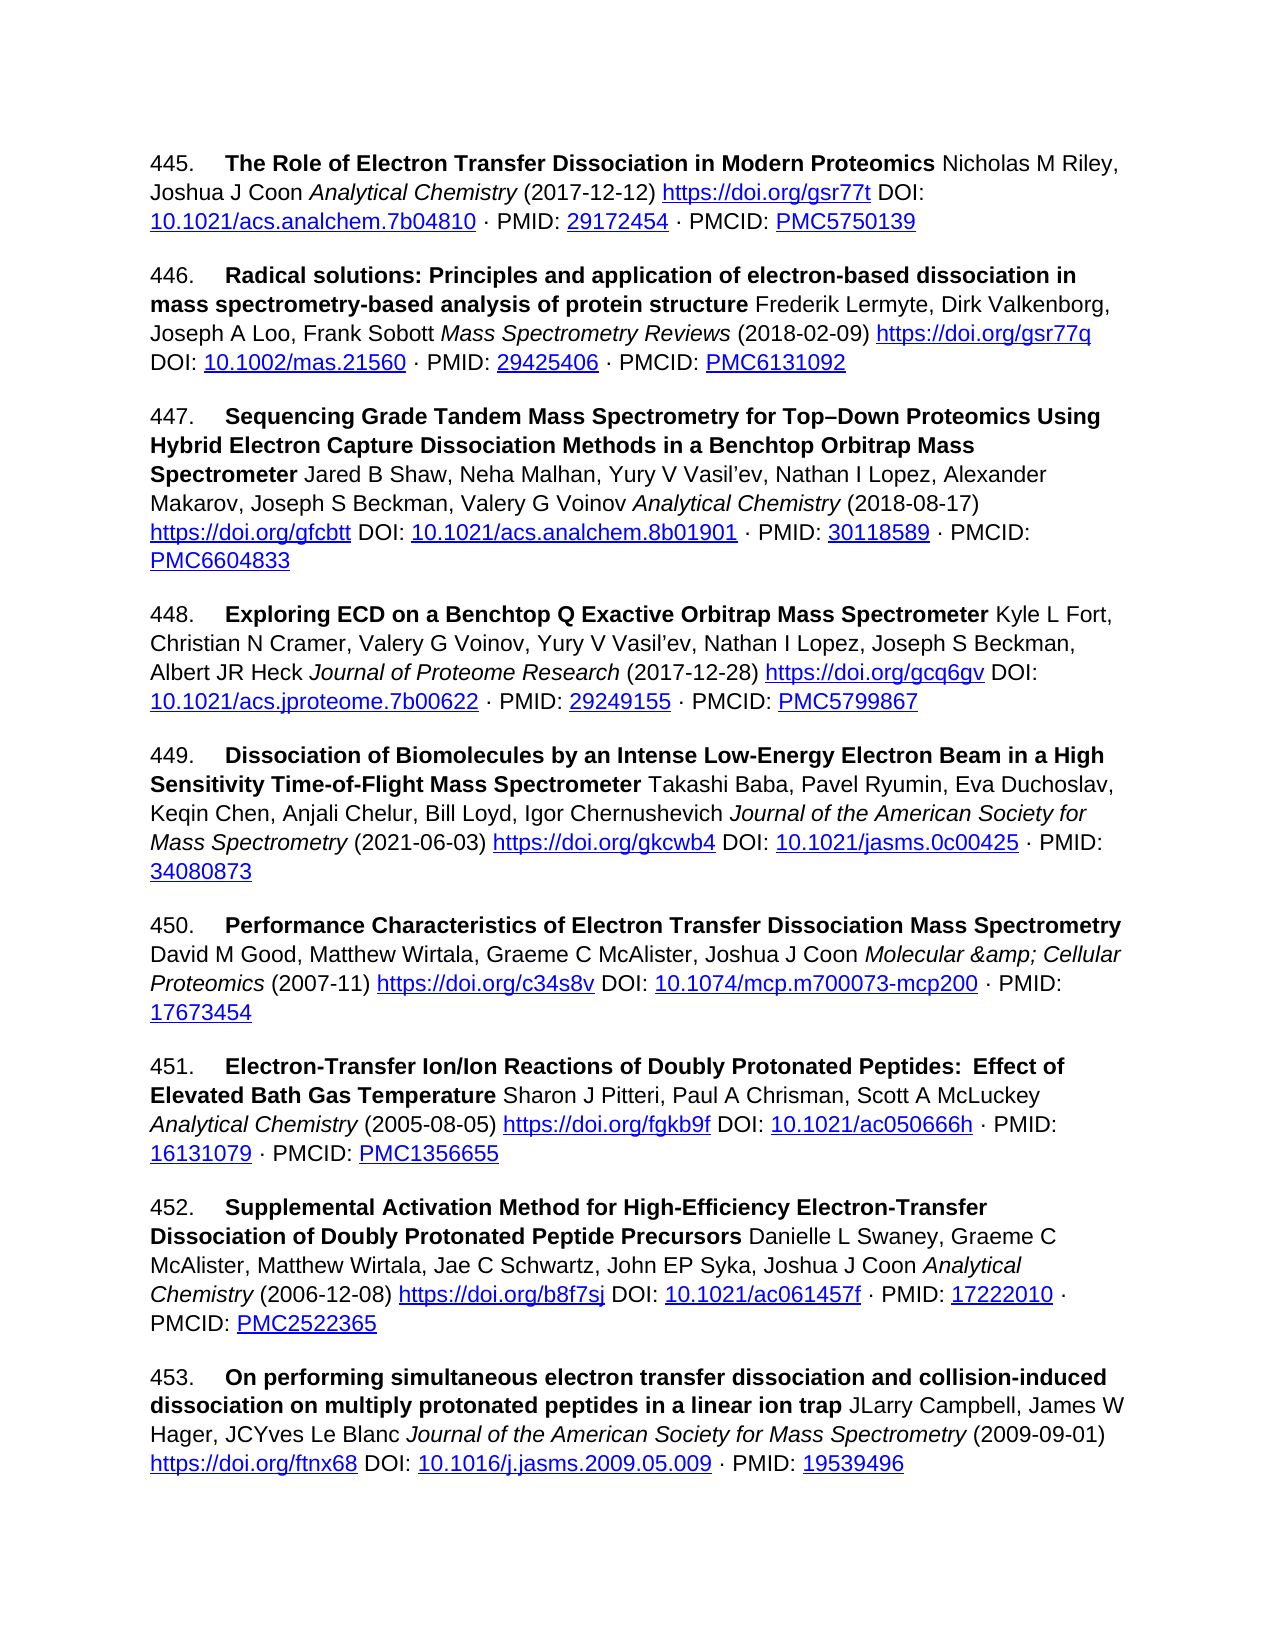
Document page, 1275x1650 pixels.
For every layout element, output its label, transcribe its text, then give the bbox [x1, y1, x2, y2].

text 449. Dissociation of Biomolecules by an Intense Low-Energy Electron Beam in a High Sensitivity Time-of-Flight Mass Spectrometer Takashi Baba, Pavel Ryumin, Eva Duchoslav, Keqin Chen, Anjali Chelur, Bill Loyd, Igor Chernushevich Journal of the American Society for Mass Spectrometry (2021-06-03) https://doi.org/gkcwb4 DOI: 10.1021/jasms.0c00425 · PMID: 34080873 [150, 742, 1125, 884]
text 451. Electron-Transfer Ion/Ion Reactions of Doubly Protonated Peptides: Effect of Elevated Bath Gas Temperature Sharon J Pitteri, Paul A Chrisman, Scott A McLuckey Analytical Chemistry (2005-08-05) https://doi.org/fgkb9f DOI: 10.1021/ac050666h · PMID: 16131079 · PMCID: PMC1356655 [150, 1053, 1125, 1166]
text 445. The Role of Electron Transfer Dissociation in Modern Proteomics Nicholas M Riley, Joshua J Coon Analytical Chemistry (2017-12-12) https://doi.org/gsr77t DOI: 10.1021/acs.analchem.7b04810 · PMID: 29172454 · PMCID: PMC5750139 [150, 150, 1125, 234]
text 446. Radical solutions: Principles and application of electron‐based dissociation in mass spectrometry‐based analysis of protein structure Frederik Lermyte, Dirk Valkenborg, Joseph A Loo, Frank Sobott Mass Spectrometry Reviews (2018-02-09) https://doi.org/gsr77q DOI: 10.1002/mas.21560 · PMID: 29425406 · PMCID: PMC6131092 [150, 262, 1125, 375]
text 450. Performance Characteristics of Electron Transfer Dissociation Mass Spectrometry David M Good, Matthew Wirtala, Graeme C McAlister, Joshua J Coon Molecular &amp; Cellular Proteomics (2007-11) https://doi.org/c34s8v DOI: 10.1074/mcp.m700073-mcp200 · PMID: 17673454 [150, 912, 1125, 1025]
text 448. Exploring ECD on a Benchtop Q Exactive Orbitrap Mass Spectrometer Kyle L Fort, Christian N Cramer, Valery G Voinov, Yury V Vasil’ev, Nathan I Lopez, Joseph S Beckman, Albert JR Heck Journal of Proteome Research (2017-12-28) https://doi.org/gcq6gv DOI: 10.1021/acs.jproteome.7b00622 · PMID: 29249155 · PMCID: PMC5799867 [150, 601, 1125, 715]
text 452. Supplemental Activation Method for High-Efficiency Electron-Transfer Dissociation of Doubly Protonated Peptide Precursors Danielle L Swaney, Graeme C McAlister, Matthew Wirtala, Jae C Schwartz, John EP Syka, Joshua J Coon Analytical Chemistry (2006-12-08) https://doi.org/b8f7sj DOI: 10.1021/ac061457f · PMID: 17222010 · PMCID: PMC2522365 [150, 1194, 1125, 1336]
text 447. Sequencing Grade Tandem Mass Spectrometry for Top–Down Proteomics Using Hybrid Electron Capture Dissociation Methods in a Benchtop Orbitrap Mass Spectrometer Jared B Shaw, Neha Malhan, Yury V Vasil’ev, Nathan I Lopez, Alexander Makarov, Joseph S Beckman, Valery G Voinov Analytical Chemistry (2018-08-17) https://doi.org/gfcbtt DOI: 10.1021/acs.analchem.8b01901 · PMID: 30118589 · PMCID: PMC6604833 [150, 403, 1125, 574]
text 453. On performing simultaneous electron transfer dissociation and collision-induced dissociation on multiply protonated peptides in a linear ion trap JLarry Campbell, James W Hager, JCYves Le Blanc Journal of the American Society for Mass Spectrometry (2009-09-01) https://doi.org/ftnx68 DOI: 10.1016/j.jasms.2009.05.009 · PMID: 19539496 [150, 1363, 1125, 1477]
